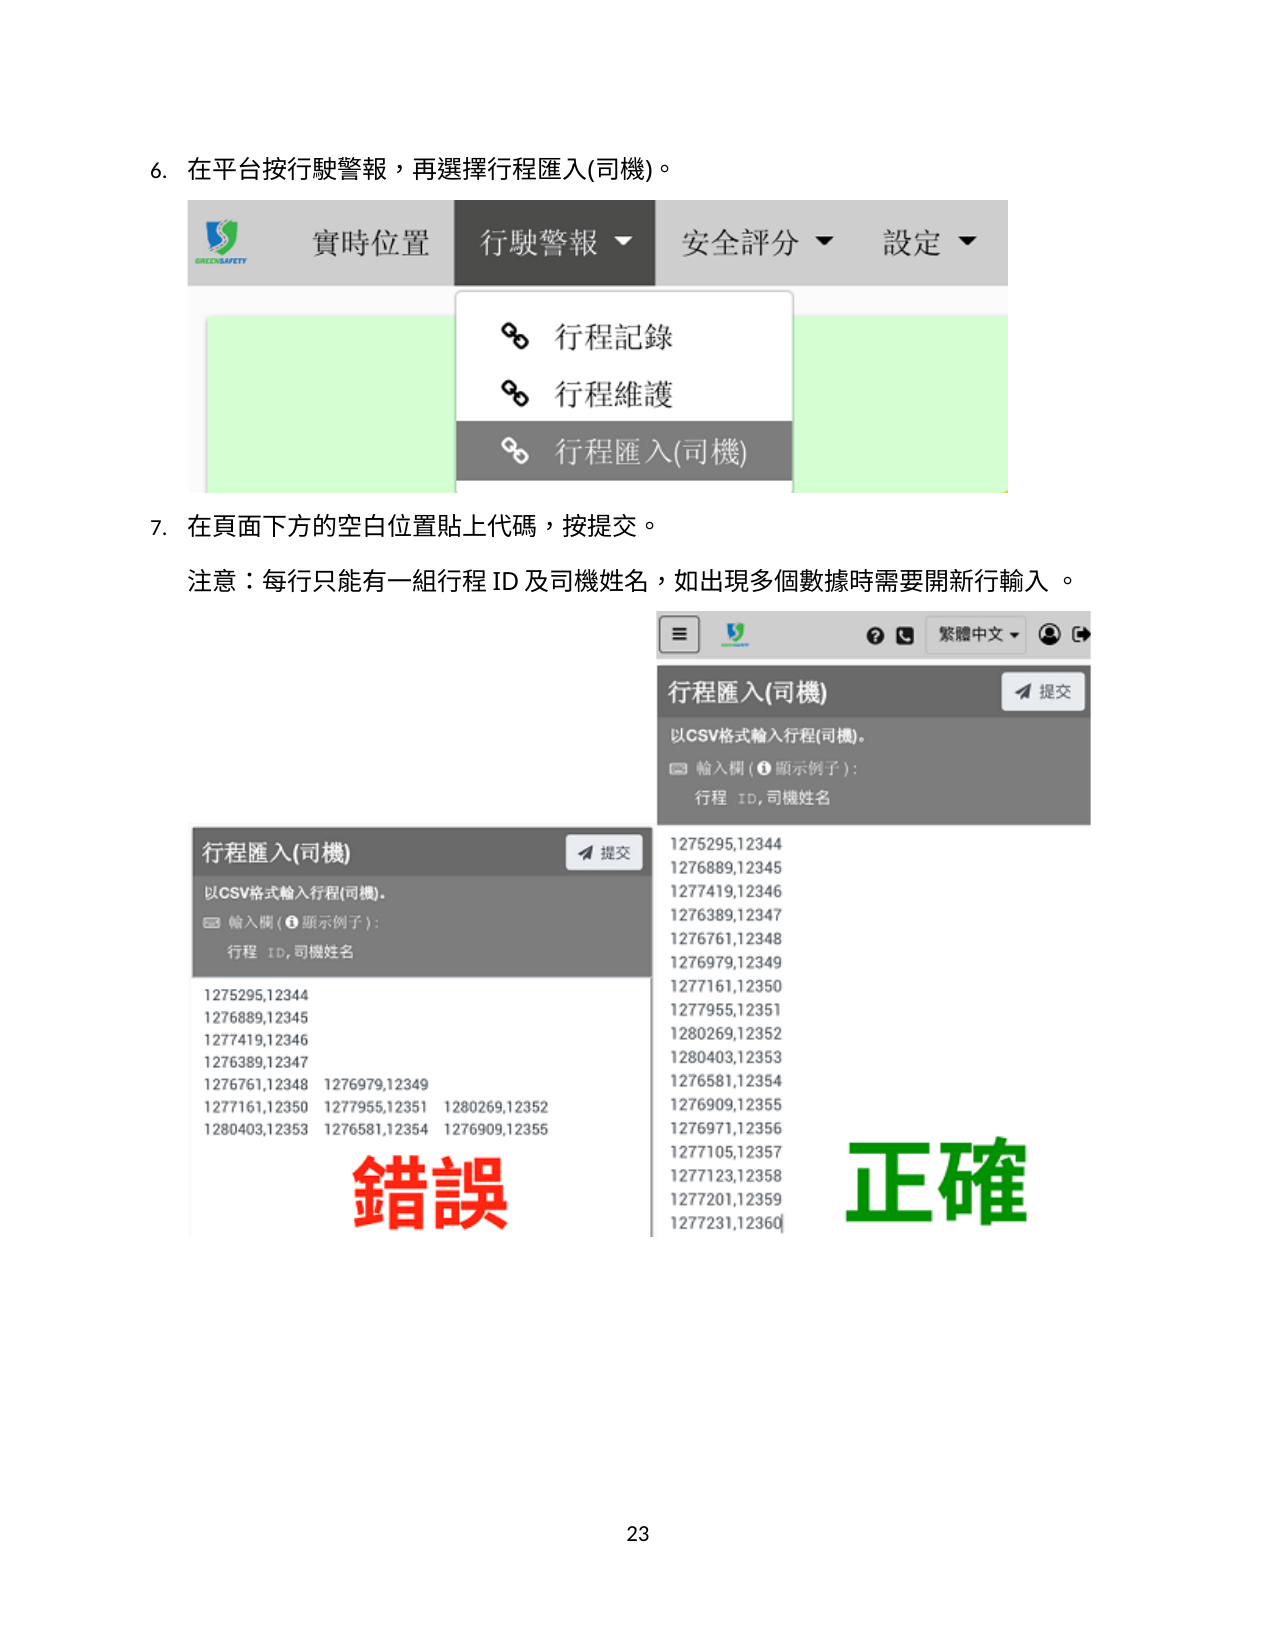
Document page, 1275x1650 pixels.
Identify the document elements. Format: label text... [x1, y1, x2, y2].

picture [187, 200, 1008, 493]
picture [187, 611, 1091, 1237]
